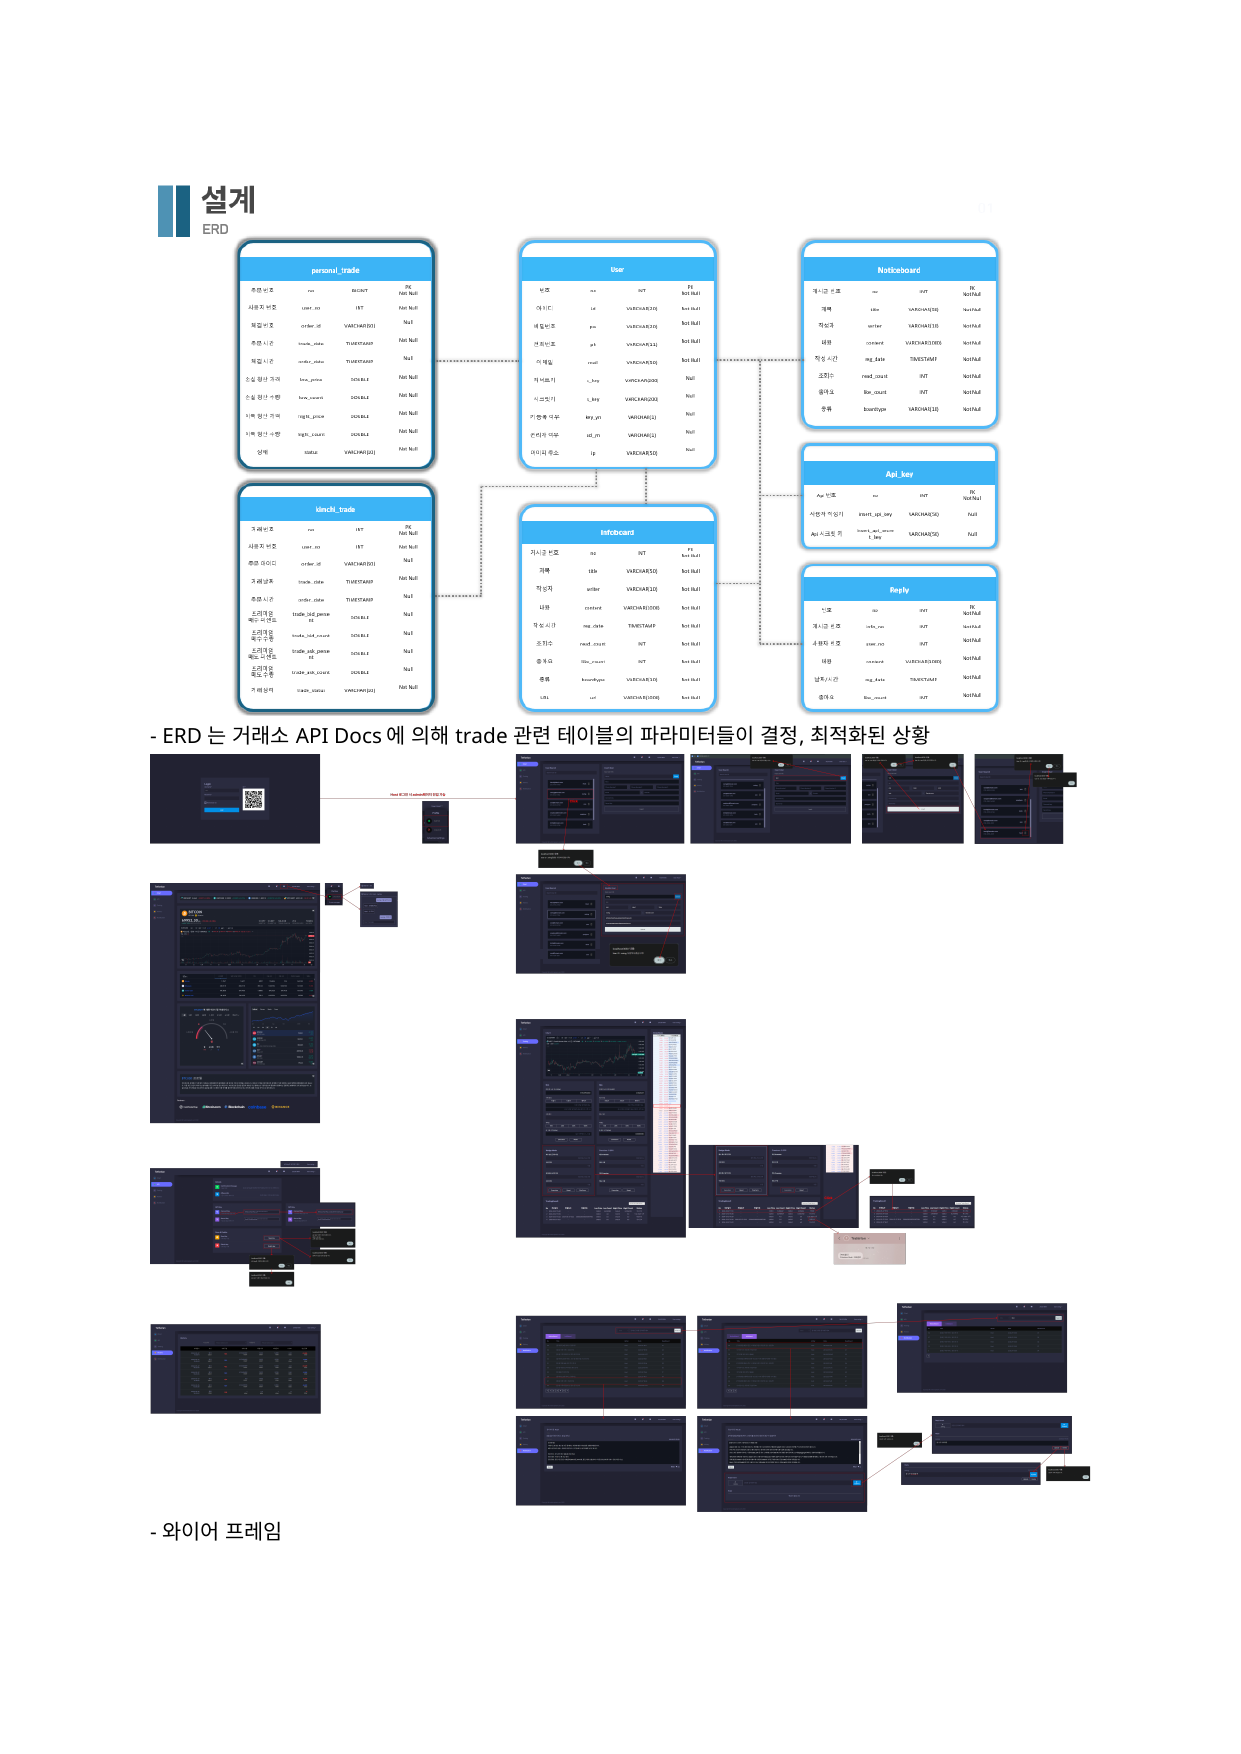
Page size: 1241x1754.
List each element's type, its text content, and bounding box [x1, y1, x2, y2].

picture [150, 177, 1033, 716]
text - ERD 는 거래소 API Docs에 의해 trade 관련 테이블의 파라미터들이 결정, 최적화된 상황 [150, 719, 1090, 750]
text - 와이어 프레임 [150, 1515, 1090, 1546]
